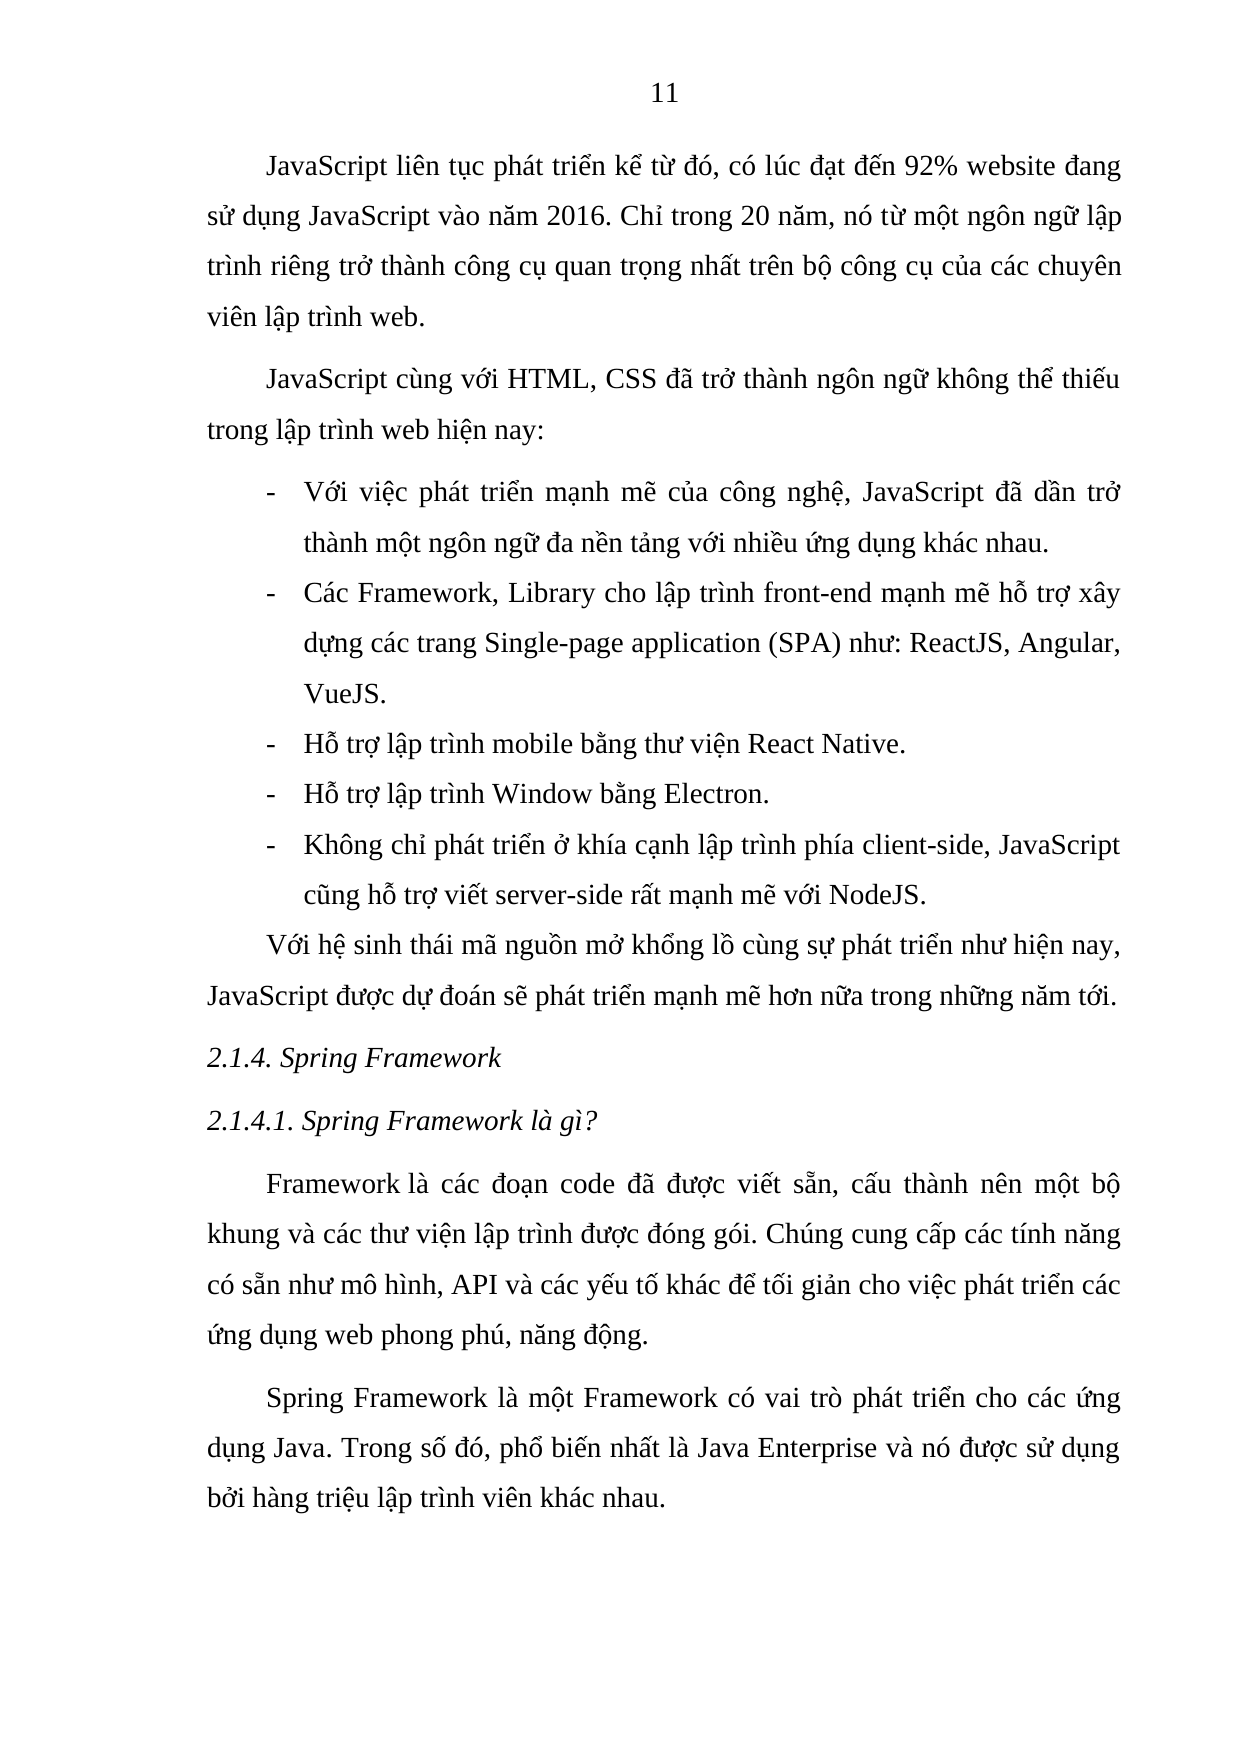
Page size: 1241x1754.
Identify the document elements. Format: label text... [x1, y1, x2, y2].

list Hỗ trợ lập trình Window bằng Electron. [266, 776, 1122, 810]
text Framework là các đoạn code đã được viết sẵn, cấu thành nên một bộ khung và các thư viện lập trình được đóng gói. Chúng cung cấp các tính năng có sẵn như mô hình, API và các yếu tố khác để tối giản cho việc phát triển các ứng dụng web phong phú, năng động. [207, 1166, 1122, 1351]
text Spring Framework là một Framework có vai trò phát triển cho các ứng dụng Java. Trong số đó, phổ biến nhất là Java Enterprise và nó được sử dụng bởi hàng triệu lập trình viên khác nhau. [207, 1380, 1122, 1514]
list Hỗ trợ lập trình mobile bằng thư viện React Native. [266, 726, 1122, 760]
list Các Framework, Library cho lập trình front-end mạnh mẽ hỗ trợ xây dựng các trang Single-page application (SPA) như: ReactJS, Angular, VueJS. [266, 575, 1122, 709]
text JavaScript cùng với HTML, CSS đã trở thành ngôn ngữ không thể thiếu trong lập trình web hiện nay: [207, 361, 1122, 445]
text JavaScript liên tục phát triển kể từ đó, có lúc đạt đến 92% website đang sử dụng JavaScript vào năm 2016. Chỉ trong 20 năm, nó từ một ngôn ngữ lập trình riêng trở thành công cụ quan trọng nhất trên bộ công cụ của các chuyên viên lập trình web. [207, 148, 1122, 332]
list Với việc phát triển mạnh mẽ của công nghệ, JavaScript đã dần trở thành một ngôn ngữ đa nền tảng với nhiều ứng dụng khác nhau. [266, 474, 1122, 558]
text Với hệ sinh thái mã nguồn mở khổng lồ cùng sự phát triển như hiện nay, JavaScript được dự đoán sẽ phát triển mạnh mẽ hơn nữa trong những năm tới. [207, 927, 1122, 1011]
list Không chỉ phát triển ở khía cạnh lập trình phía client-side, JavaScript cũng hỗ trợ viết server-side rất mạnh mẽ với NodeJS. [266, 827, 1122, 911]
subtitle Spring Framework là gì? [207, 1103, 1122, 1137]
subtitle Spring Framework [207, 1041, 1122, 1074]
